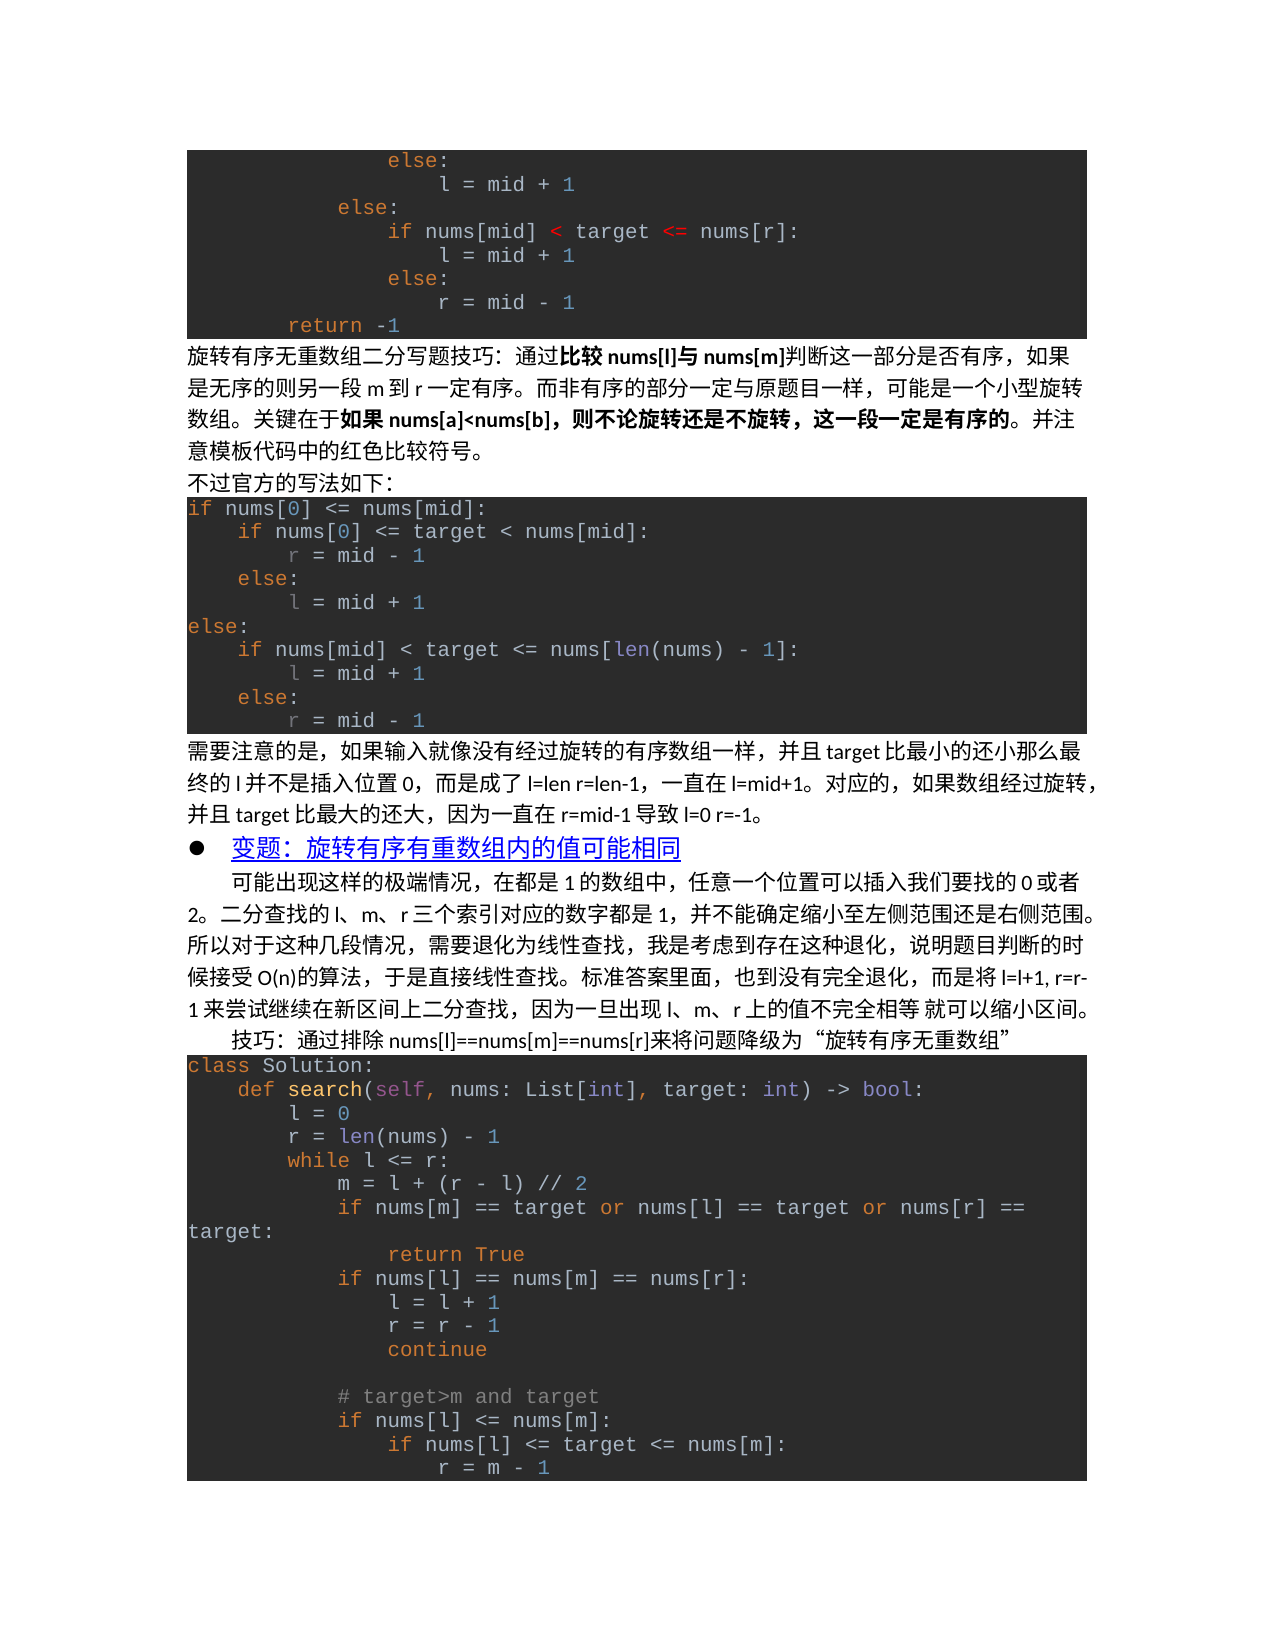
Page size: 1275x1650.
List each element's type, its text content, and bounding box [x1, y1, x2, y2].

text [187, 150, 1087, 339]
text 不过官方的写法如下： [187, 466, 1087, 497]
text 需要注意的是，如果输入就像没有经过旋转的有序数组一样，并且target比最小的还小那么最终的l并不是插入位置0，而是成了l=len r=len-1，一直在l=mid+1。对应的，如果数组经过旋转，并且target比最大的还大，因为一直在r=mid-1导致l=0 r=-1。 [187, 734, 1087, 829]
text if nums[0] <= nums[mid]: if nums[0] <= target < nums[mid]: r = mid - 1 else: l = mid + 1 else: if nums[mid] < target <= nums[len(nums) - 1]: l = mid + 1 else: r = mid - 1 [187, 497, 1087, 734]
text 旋转有序无重数组二分写题技巧：通过比较nums[l]与nums[m]判断这一部分是否有序，如果是无序的则另一段m到r一定有序。而非有序的部分一定与原题目一样，可能是一个小型旋转数组。关键在于如果nums[a]<nums[b]，则不论旋转还是不旋转，这一段一定是有序的。并注意模板代码中的红色比较符号。 [187, 339, 1087, 466]
text 技巧：通过排除nums[l]==nums[m]==nums[r]来将问题降级为“旋转有序无重数组” [187, 1023, 1087, 1055]
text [187, 1055, 1087, 1481]
text 可能出现这样的极端情况，在都是1的数组中，任意一个位置可以插入我们要找的0或者2。二分查找的l、m、r三个索引对应的数字都是1，并不能确定缩小至左侧范围还是右侧范围。所以对于这种几段情况，需要退化为线性查找，我是考虑到存在这种退化，说明题目判断的时候接受O(n)的算法，于是直接线性查找。标准答案里面，也到没有完全退化，而是将l=l+1, r=r-1来尝试继续在新区间上二分查找，因为一旦出现l、m、r上的值不完全相等 就可以缩小区间。 [187, 865, 1087, 1023]
list 变题：旋转有序有重数组内的值可能相同 [187, 829, 1087, 865]
